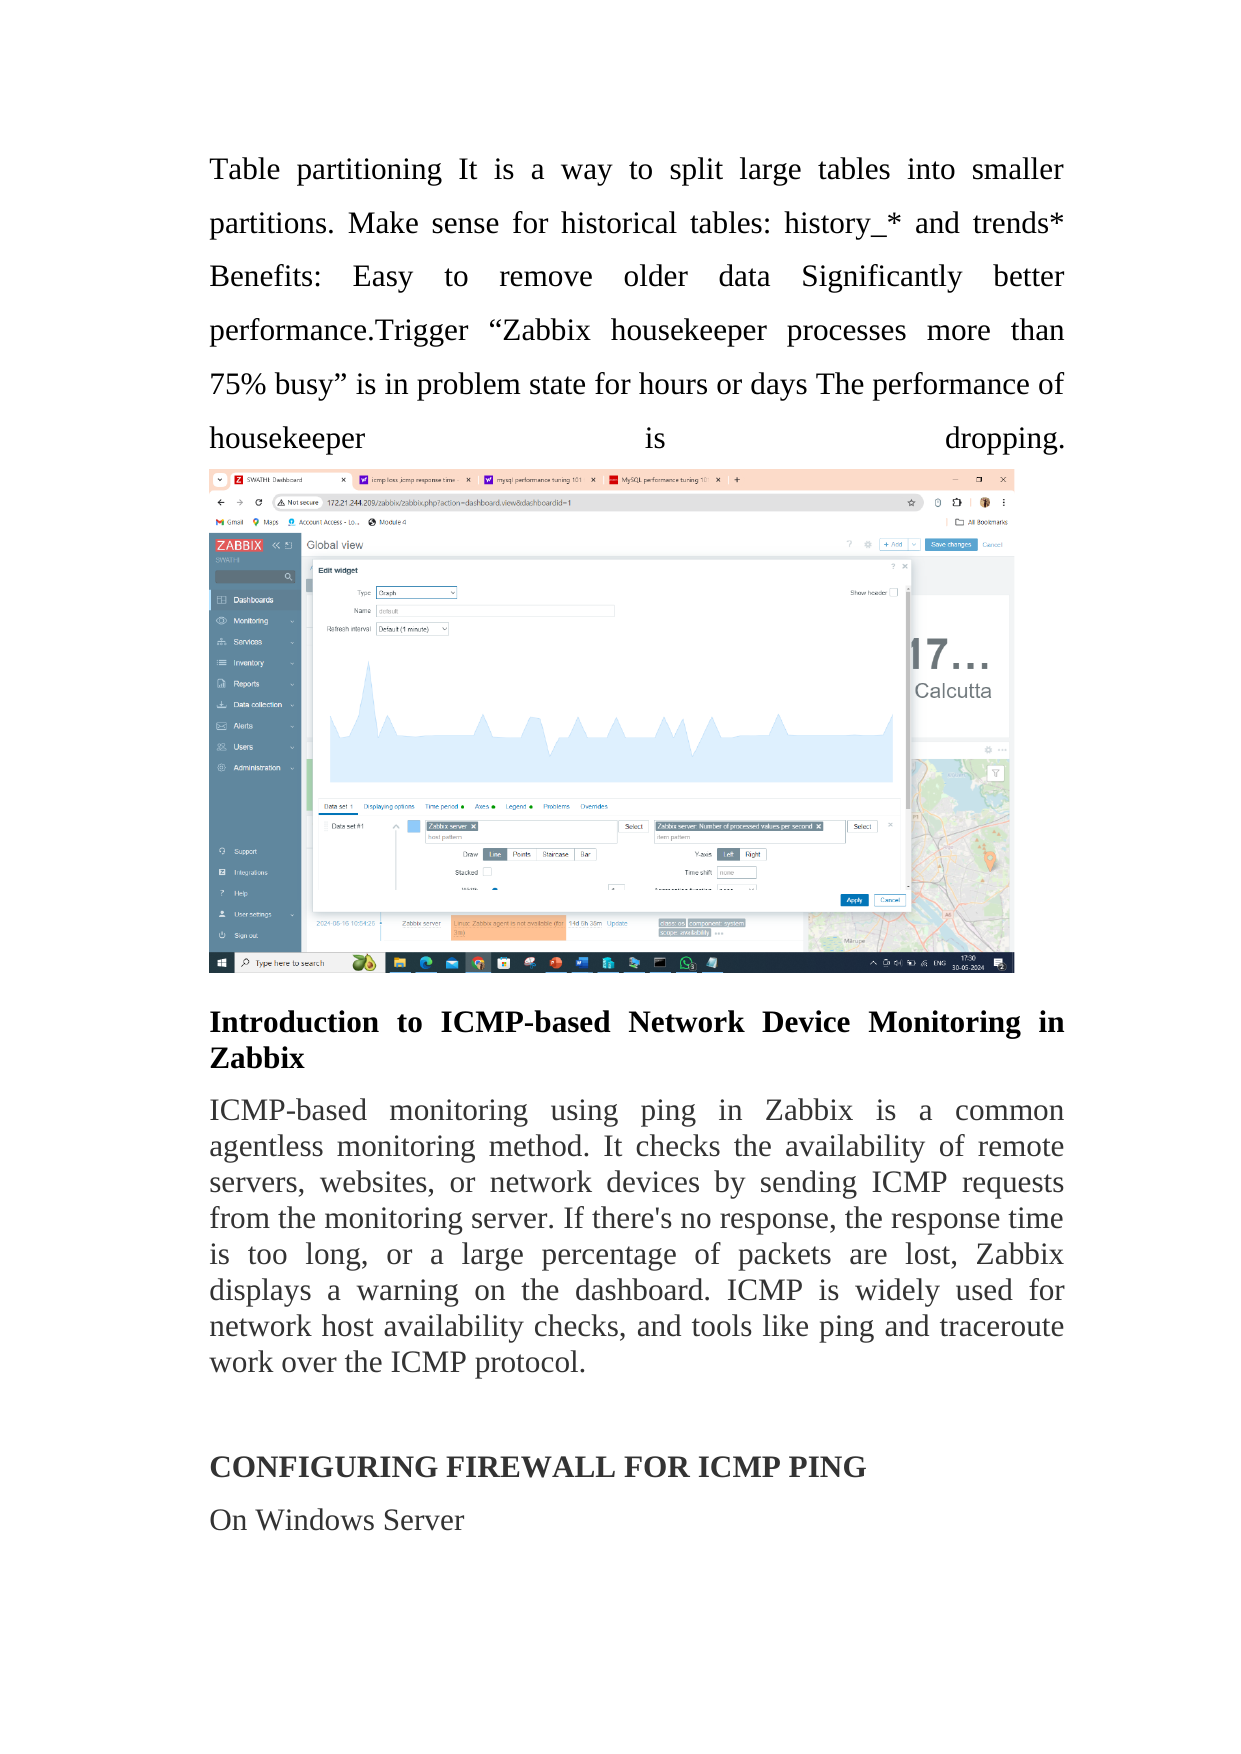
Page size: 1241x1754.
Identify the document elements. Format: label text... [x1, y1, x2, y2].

text Introduction to ICMP-based Network Device Monitoring in Zabbix [209, 1003, 1066, 1075]
picture [209, 469, 1015, 973]
text ICMP-based monitoring using ping in Zabbix is a common agentless monitoring method. It checks the availability of remote servers, websites, or network devices by sending ICMP requests from the monitoring server. If there's no response, the response time is too long, or a large percentage of packets are lost, Zabbix displays a warning on the dashboard. ICMP is widely used for network host availability checks, and tools like ping and traceroute work over the ICMP protocol. [209, 1092, 1066, 1379]
text CONFIGURING FIREWALL FOR ICMP PING [209, 1448, 1066, 1484]
text On Windows Server [209, 1501, 1066, 1537]
